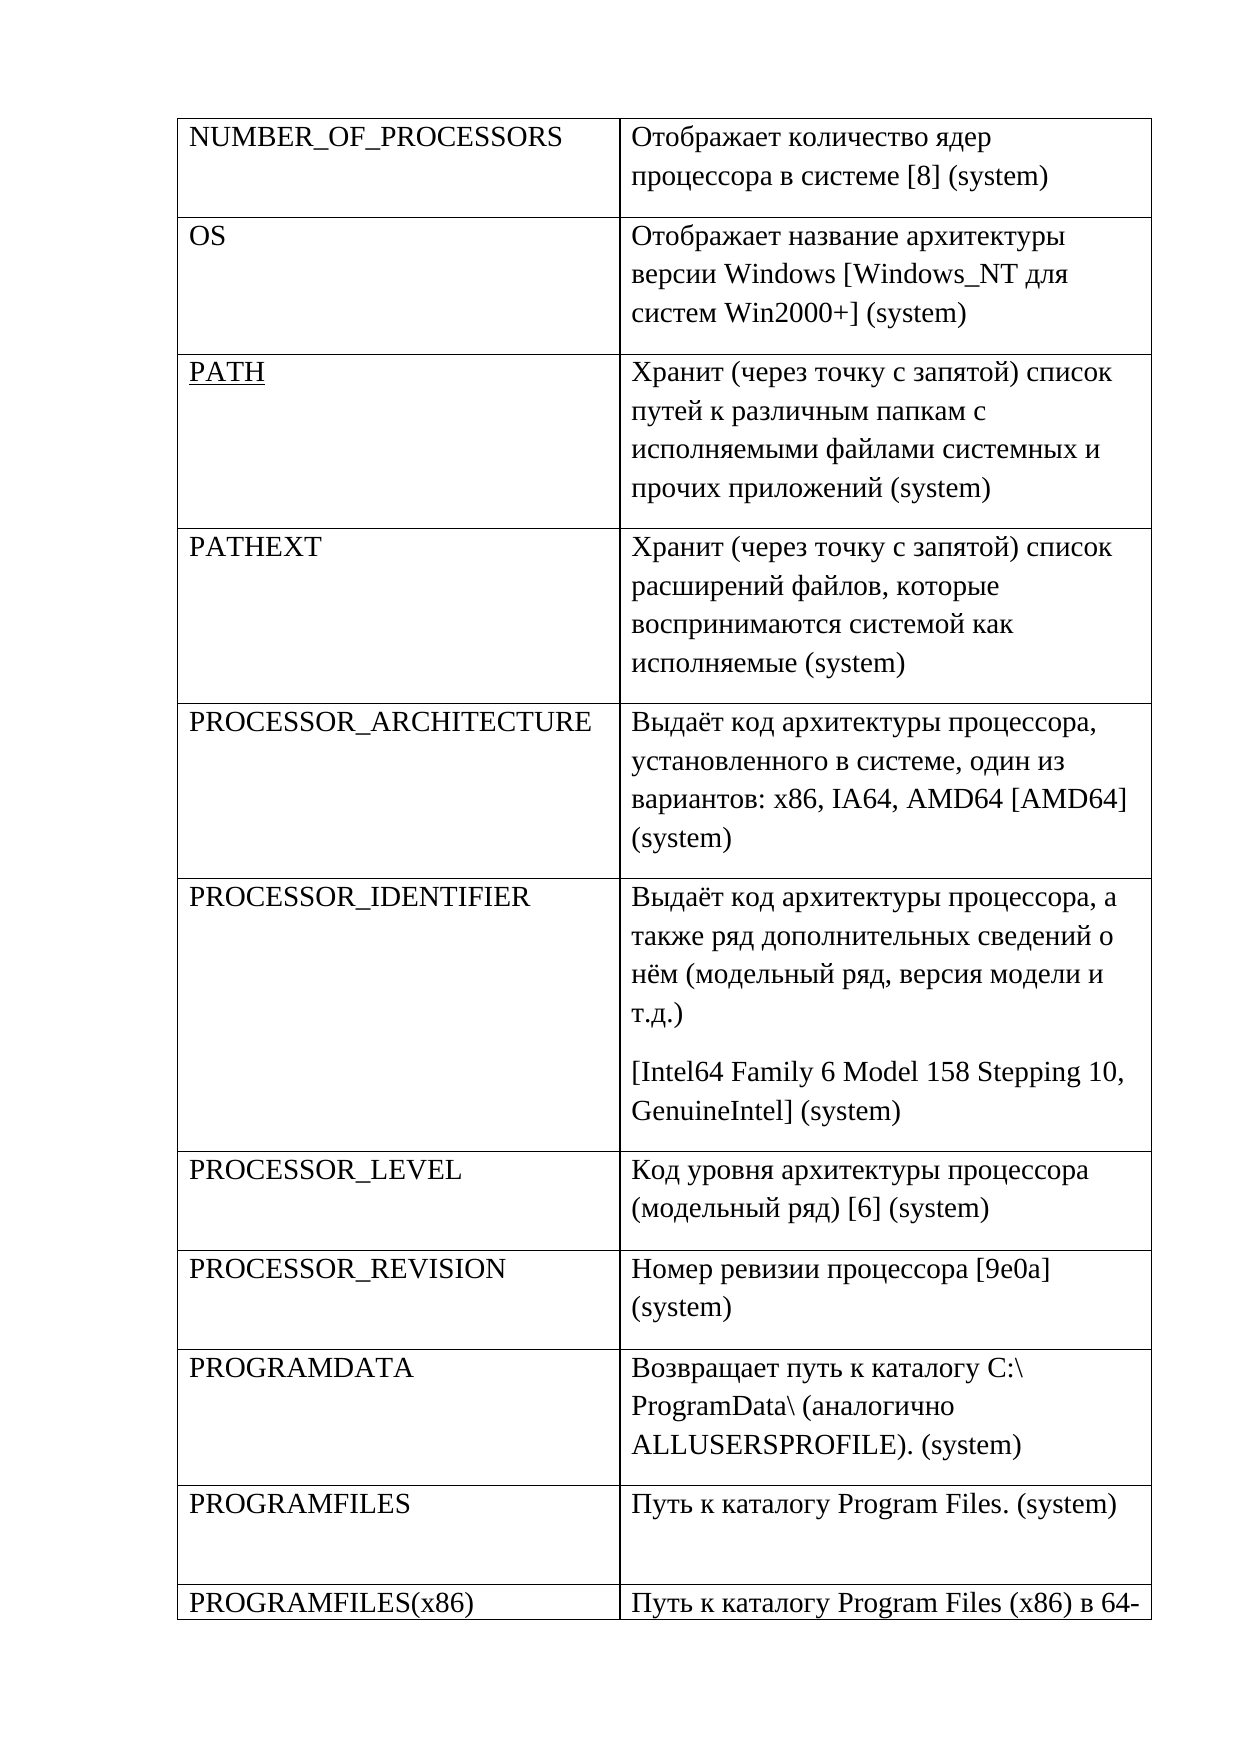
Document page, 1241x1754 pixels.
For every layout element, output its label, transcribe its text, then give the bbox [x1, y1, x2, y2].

table_cell OS [178, 218, 619, 353]
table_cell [621, 1585, 1151, 1619]
table_cell PROCESSOR_REVISION [178, 1251, 619, 1349]
table_cell PROCESSOR_ARCHITECTURE [178, 704, 619, 878]
table_cell Хранит (через точку с запятой) список путей к различным папкам с исполняемыми файлами системных и прочих приложений (system) [621, 355, 1151, 528]
table_cell NUMBER_OF_PROCESSORS [178, 119, 619, 217]
table_cell PATH [178, 355, 619, 528]
table_cell Отображает количество ядер процессора в системе [8] (system) [621, 119, 1151, 217]
table_cell PROCESSOR_LEVEL [178, 1152, 619, 1250]
table_cell PROGRAMFILES(x86) [178, 1585, 619, 1619]
table_cell Выдаёт код архитектуры процессора, а также ряд дополнительных сведений о нём (модельный ряд, версия модели и т.д.) [Intel64 Family 6 Model 158 Stepping 10, GenuineIntel] (system) [621, 879, 1151, 1151]
table_cell PROGRAMFILES [178, 1486, 619, 1584]
table_cell Номер ревизии процессора [9e0a] (system) [621, 1251, 1151, 1349]
table_cell PATHEXT [178, 529, 619, 703]
table_cell Выдаёт код архитектуры процессора, установленного в системе, один из вариантов: x86, IA64, AMD64 [AMD64] (system) [621, 704, 1151, 878]
table_cell Отображает название архитектуры версии Windows [Windows_NT для систем Win2000+] (system) [621, 218, 1151, 353]
table_cell Код уровня архитектуры процессора (модельный ряд) [6] (system) [621, 1152, 1151, 1250]
table_cell Путь к каталогу Program Files. (system) [621, 1486, 1151, 1584]
table_cell PROGRAMDATA [178, 1350, 619, 1485]
table_cell Возвращает путь к каталогу C:\ProgramData\ (аналогично ALLUSERSPROFILE). (system) [621, 1350, 1151, 1485]
table_cell PROCESSOR_IDENTIFIER [178, 879, 619, 1151]
table_cell Хранит (через точку с запятой) список расширений файлов, которые воспринимаются системой как исполняемые (system) [621, 529, 1151, 703]
